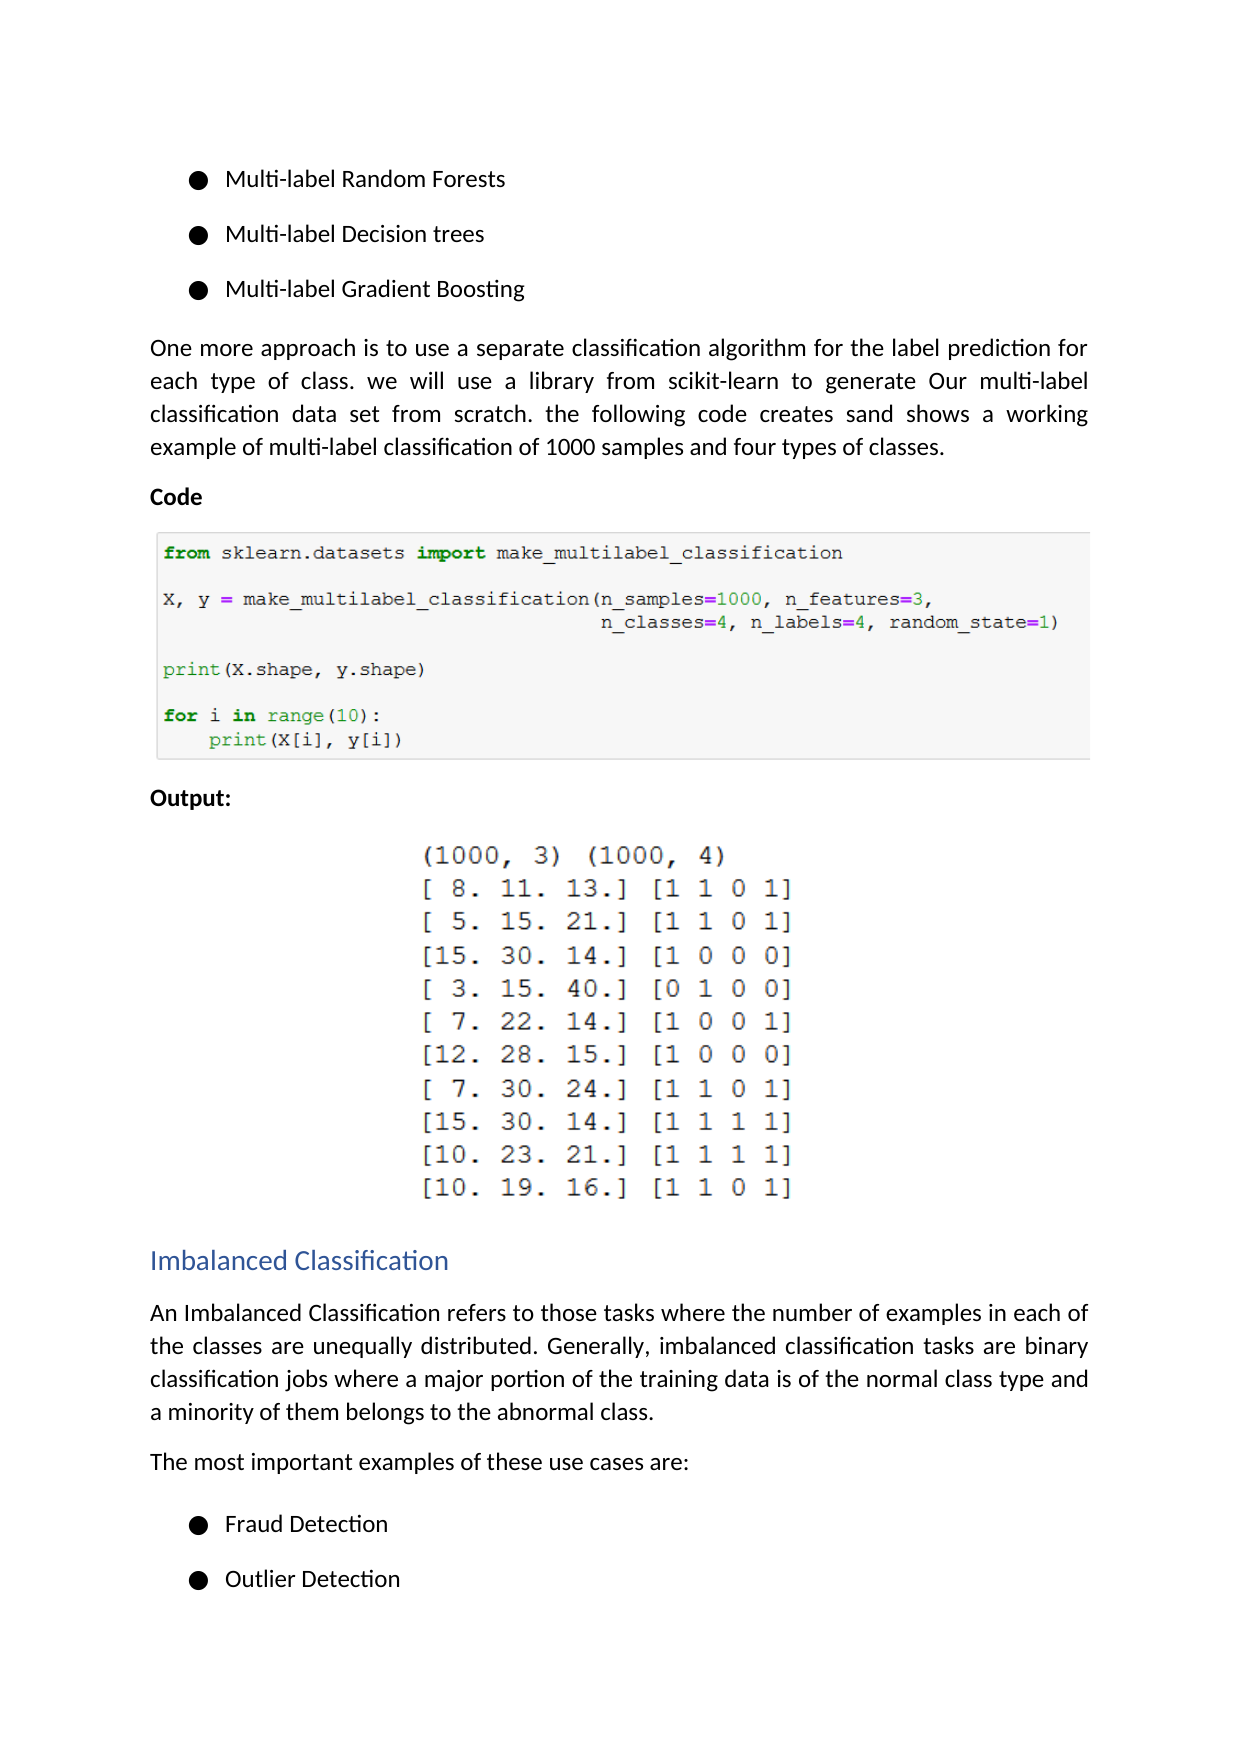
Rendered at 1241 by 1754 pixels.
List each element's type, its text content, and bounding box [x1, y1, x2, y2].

text One more approach is to use a separate classification algorithm for the label prediction for each type of class. we will use a library from scikit-learn to generate Our multi-label classification data set from scratch. the following code creates sand shows a working example of multi-label classification of 1000 samples and four types of classes. [150, 333, 1090, 462]
list Multi-label Gradient Boosting [187, 261, 1090, 312]
text Imbalanced Classification [150, 1242, 1090, 1278]
picture [405, 831, 835, 1224]
text An Imbalanced Classification refers to those tasks where the number of examples in each of the classes are unequally distributed. Generally, imbalanced classification tasks are binary classification jobs where a major portion of the training data is of the normal class type and a minority of them belongs to the abnormal class. [150, 1297, 1090, 1427]
list Outlier Detection [187, 1551, 1090, 1602]
list Multi-label Decision trees [187, 205, 1090, 257]
list Multi-label Random Forests [187, 150, 1090, 201]
text Code [150, 481, 1090, 511]
text Output: [150, 782, 1090, 812]
text The most important examples of these use cases are: [150, 1446, 1090, 1476]
picture [150, 530, 1091, 763]
list Fraud Detection [187, 1495, 1090, 1547]
